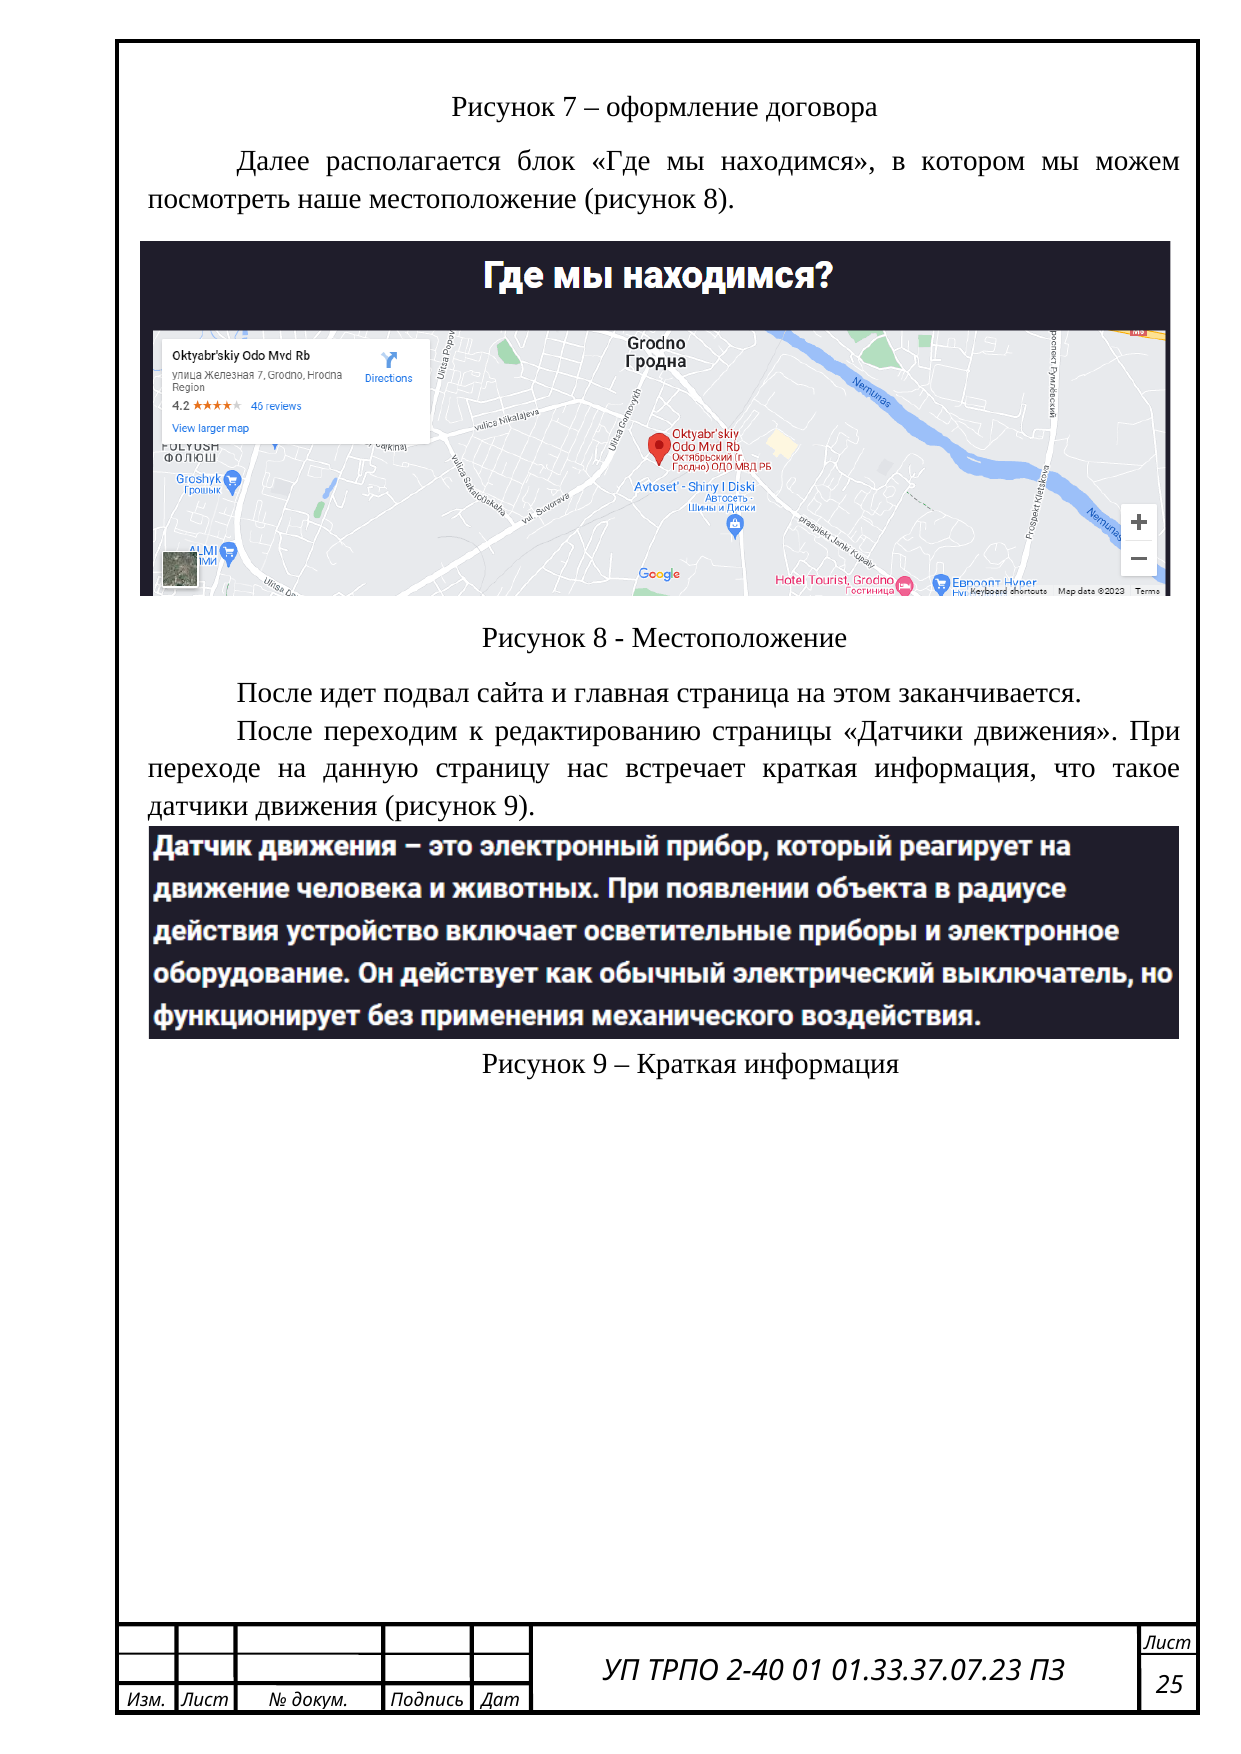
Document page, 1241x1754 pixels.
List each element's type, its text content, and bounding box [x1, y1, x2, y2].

text После переходим к редактированию страницы «Датчики движения». При переходе на данную страницу нас встречает краткая информация, что такое датчики движения (рисунок 9). [148, 710, 1181, 822]
text Рисунок 7 – оформление договора [148, 89, 1181, 122]
picture [139, 241, 1169, 595]
text После идет подвал сайта и главная страница на этом заканчивается. [148, 672, 1181, 710]
text Далее располагается блок «Где мы находимся», в котором мы можем посмотреть наше местоположение (рисунок 8). [148, 141, 1181, 216]
picture [147, 826, 1178, 1038]
